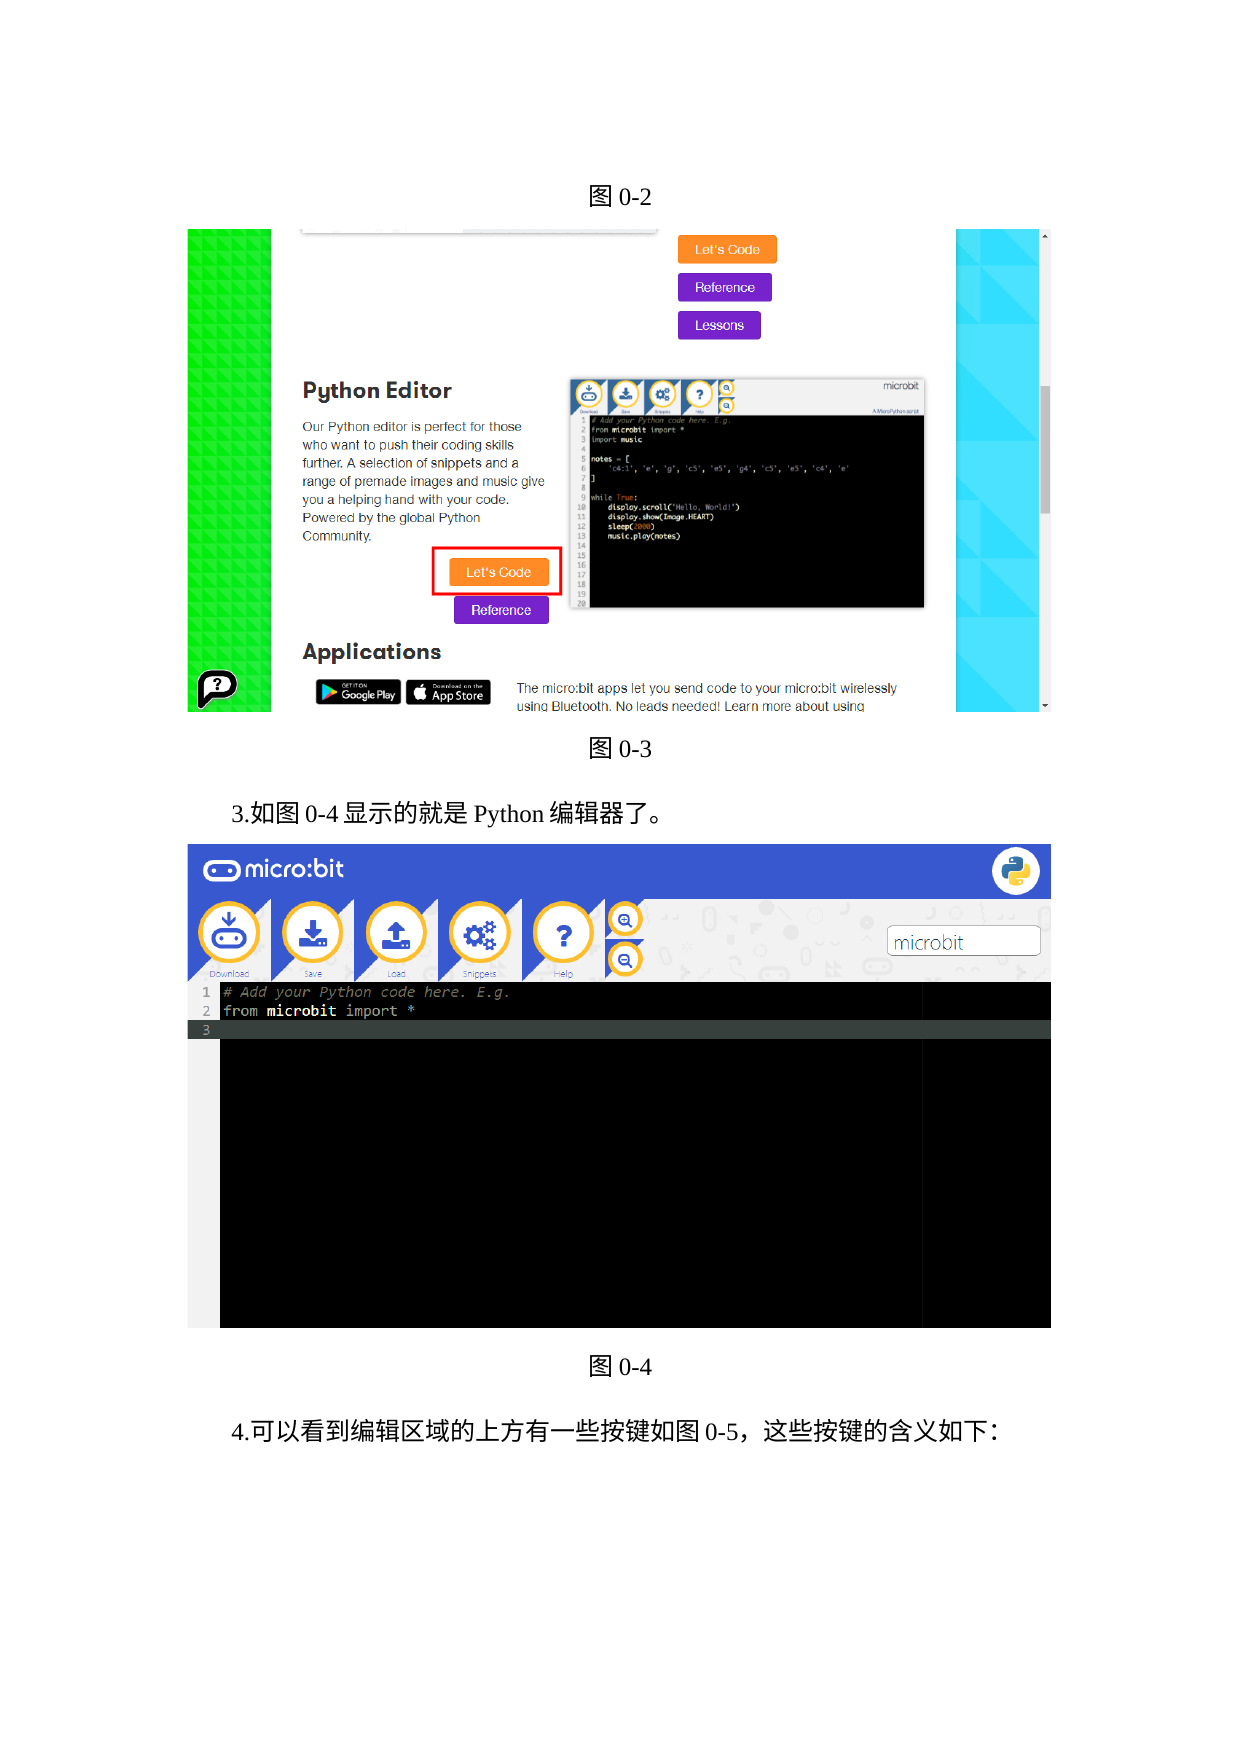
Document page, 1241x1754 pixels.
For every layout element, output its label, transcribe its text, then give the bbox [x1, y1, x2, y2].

text 4.可以看到编辑区域的上方有一些按键如图0-5，这些按键的含义如下： [187, 1397, 1053, 1462]
text 图0-2 [187, 162, 1053, 227]
text 图0-4 [187, 1332, 1053, 1397]
text 3.如图0-4显示的就是Python编辑器了。 [187, 779, 1053, 844]
text 图0-3 [187, 714, 1053, 779]
picture [187, 844, 1051, 1328]
picture [187, 229, 1051, 712]
